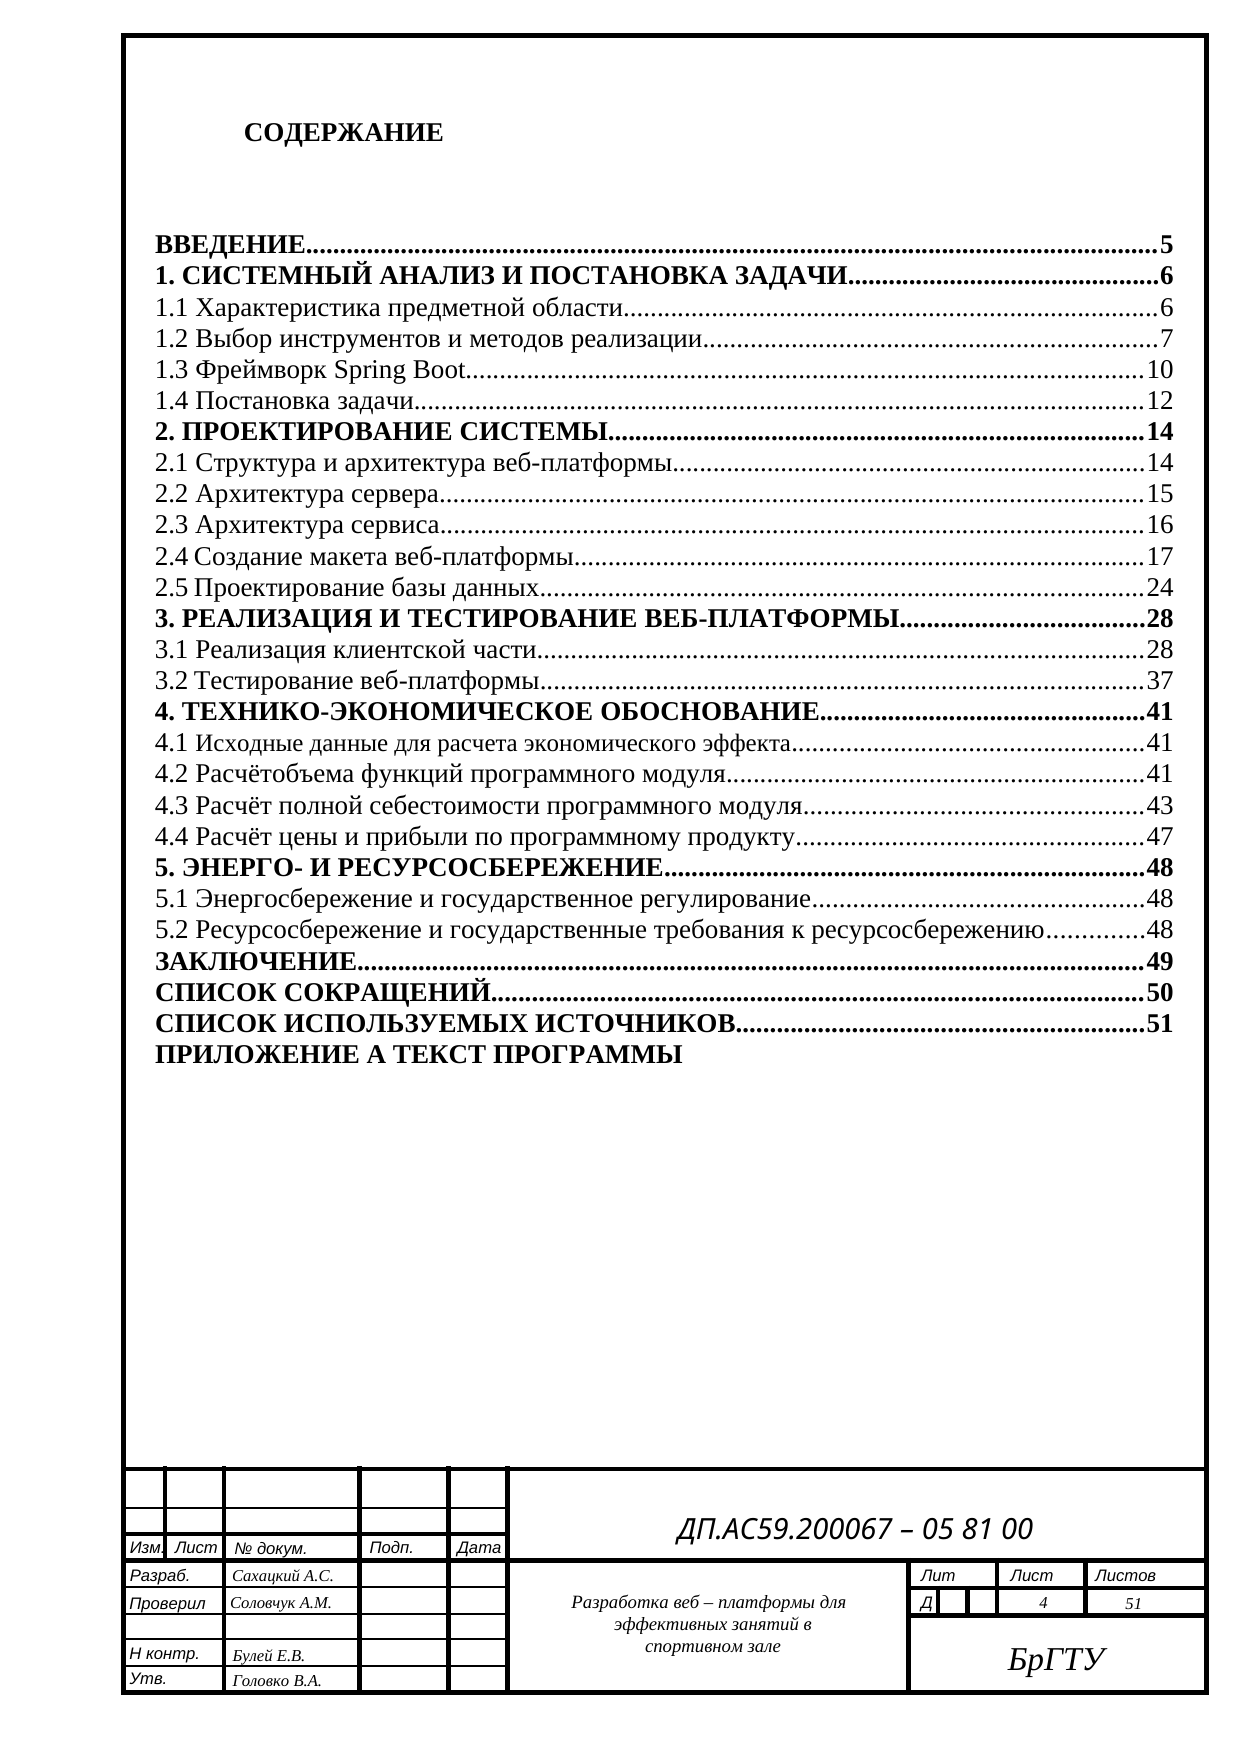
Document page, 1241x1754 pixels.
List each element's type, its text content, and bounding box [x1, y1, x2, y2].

table_cell № докум. [226, 1536, 357, 1558]
table_cell Д [911, 1590, 936, 1613]
table_cell Подп. [362, 1536, 446, 1558]
table_cell [167, 1509, 222, 1531]
table_cell [362, 1471, 446, 1507]
table_cell Листов [1088, 1563, 1204, 1586]
table_cell [451, 1588, 505, 1613]
table_cell Булей Е.В. [226, 1640, 357, 1665]
table_cell Утв. [126, 1667, 222, 1690]
table_cell БрГТУ [911, 1618, 1204, 1690]
table_cell [451, 1563, 505, 1586]
table_cell [167, 1471, 222, 1507]
table_cell [126, 1471, 163, 1507]
table_cell [970, 1590, 995, 1613]
table_cell [226, 1509, 357, 1531]
table_cell [362, 1640, 446, 1665]
table_cell Разработка веб – платформы для эффективных занятий в спортивном зале [510, 1563, 906, 1690]
table_cell [451, 1615, 505, 1638]
table_cell [226, 1471, 357, 1507]
table_cell [362, 1509, 446, 1531]
table_cell [362, 1615, 446, 1638]
table_cell [451, 1667, 505, 1690]
table_cell Изм. [126, 1536, 163, 1558]
table_cell Проверил [126, 1588, 222, 1613]
table_cell Сахацкий А.С. [226, 1563, 357, 1586]
table_cell [226, 1615, 357, 1638]
table_cell Дата [451, 1536, 505, 1558]
table_cell Соловчук А.М. [226, 1588, 357, 1613]
table_cell Лист [999, 1563, 1083, 1586]
table_cell [362, 1667, 446, 1690]
table_cell [126, 1615, 222, 1638]
table_cell Лит [911, 1563, 995, 1586]
table_cell [451, 1509, 505, 1531]
table_cell Лист [167, 1536, 222, 1558]
table_cell [362, 1563, 446, 1586]
table_cell Головко В.А. [226, 1667, 357, 1690]
table_cell [126, 1509, 163, 1531]
table_cell [451, 1471, 505, 1507]
table_cell [940, 1590, 965, 1613]
table_cell Н контр. [126, 1640, 222, 1665]
table_cell ДП.АС59.200067 – 05 81 00 [510, 1471, 1204, 1558]
table_cell 51 [1088, 1590, 1204, 1613]
table_cell Разраб. [126, 1563, 222, 1586]
table_cell 4 [999, 1590, 1083, 1613]
table_cell [451, 1640, 505, 1665]
table_header СОДЕРЖАНИЕ ВВЕДЕНИЕ 5 СИСТЕМНЫЙ АНАЛИЗ И ПОСТАНОВКА ЗАДАЧИ 6 Характеристика предметной области 6 Выбор инструментов и методов реализации 7 Фреймворк Spring Boot 10 Постановка задачи 12 ПРОЕКТИРОВАНИЕ СИСТЕМЫ 14 Структура и архитектура веб-платформы 14 Архитектура сервера 15 Архитектура сервиса 16 Создание макета веб-платформы 17 Проектирование базы данных 24 РЕАЛИЗАЦИЯ И ТЕСТИРОВАНИЕ ВЕБ-ПЛАТФОРМЫ 28 Реализация клиентской части 28 Тестирование веб-платформы 37 ТЕХНИКО-ЭКОНОМИЧЕСКОЕ ОБОСНОВАНИЕ 41 Исходные данные для расчета экономического эффекта 41 Расчётобъема функций программного модуля 41 Расчёт полной себестоимости программного модуля 43 Расчёт цены и прибыли по программному продукту 47 ЭНЕРГО- И РЕСУРСОСБЕРЕЖЕНИЕ 48 Энергосбережение и государственное регулирование 48 Ресурсосбережение и государственные требования к ресурсосбережению 48 ЗАКЛЮЧЕНИЕ 49 СПИСОК СОКРАЩЕНИЙ 50 СПИСОК ИСПОЛЬЗУЕМЫХ ИСТОЧНИКОВ 51 ПРИЛОЖЕНИЕ А ТЕКСТ ПРОГРАММЫ [126, 38, 1204, 1466]
table_cell [362, 1588, 446, 1613]
